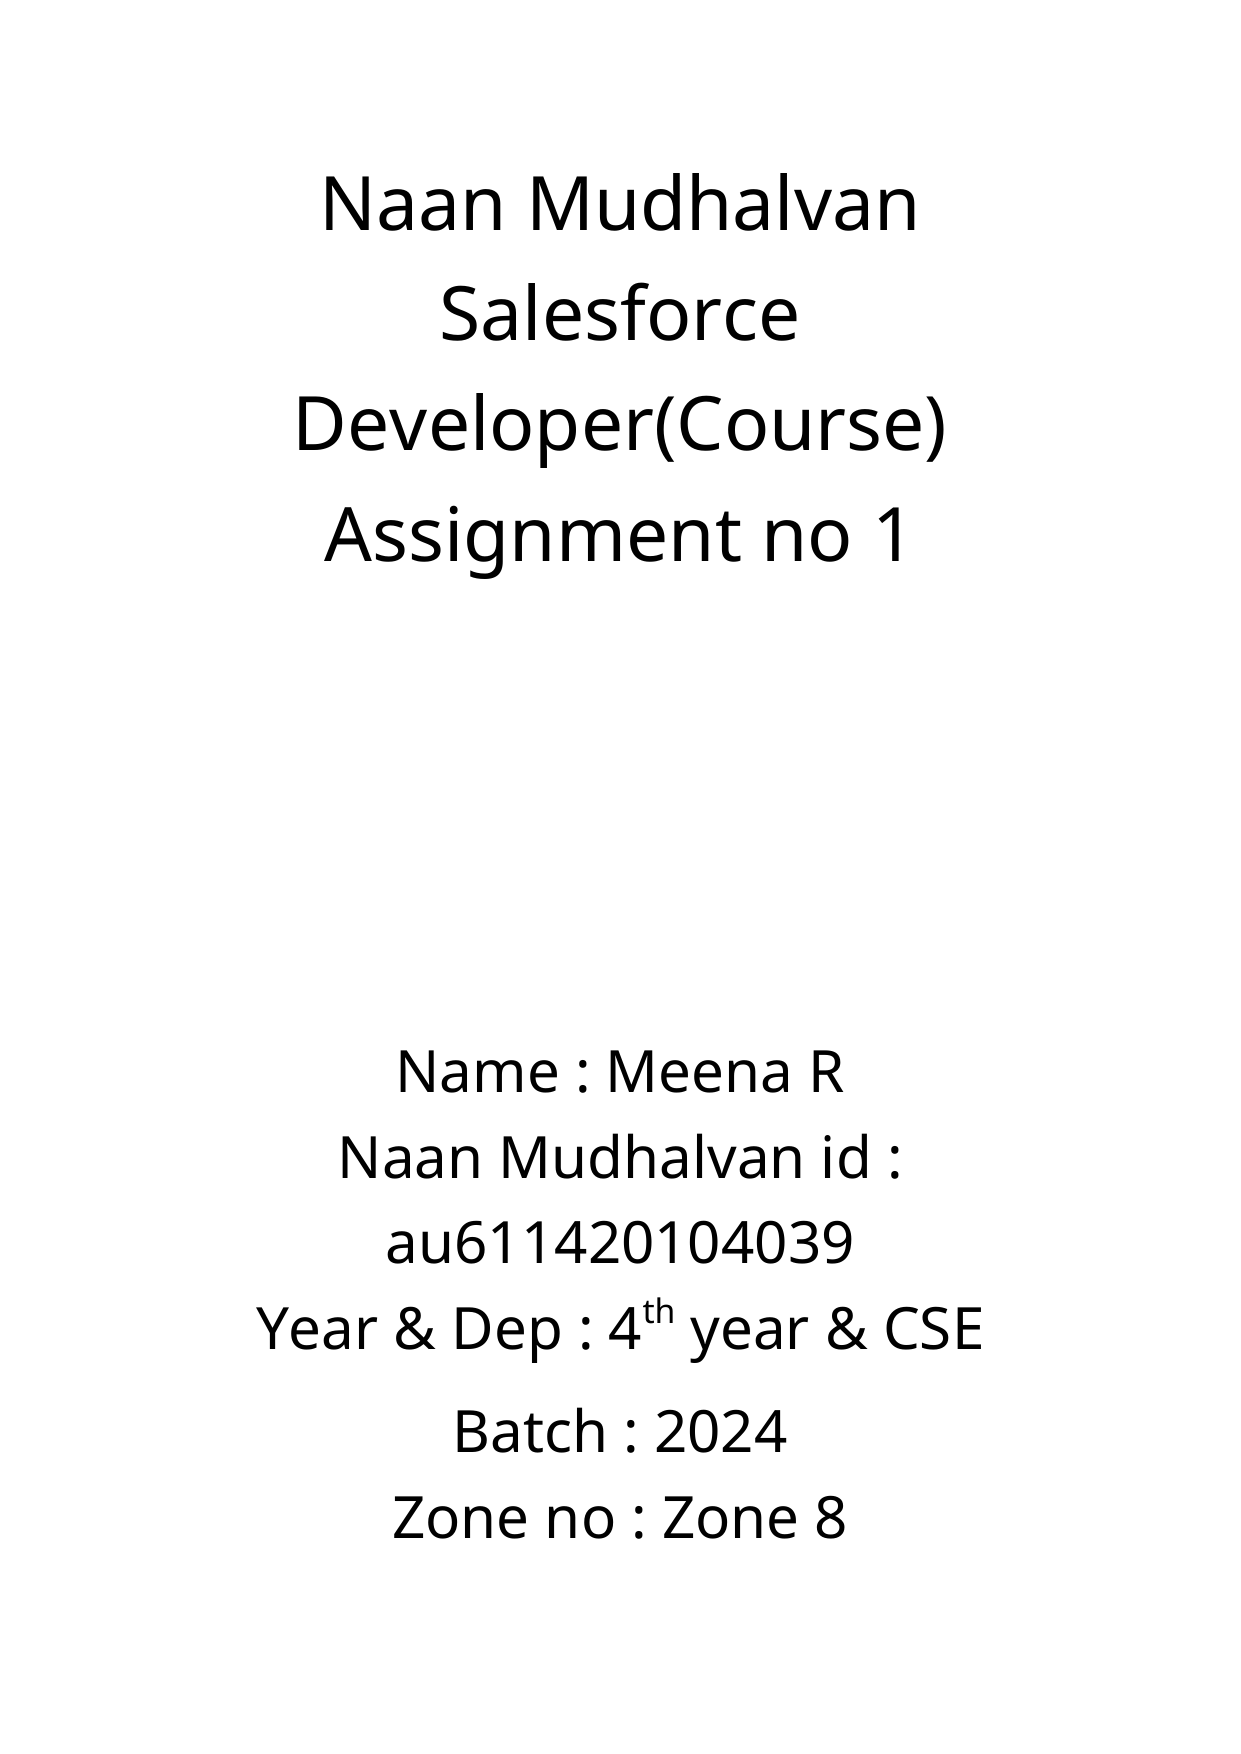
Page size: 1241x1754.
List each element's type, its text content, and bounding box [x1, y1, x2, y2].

text Batch : 2024 Zone no : Zone 8 [150, 1390, 1090, 1555]
text Naan Mudhalvan Salesforce Developer(Course) Assignment no 1 [150, 150, 1090, 583]
text Name : Meena R Naan Mudhalvan id : au611420104039 Year & Dep : 4th year & CSE [150, 1030, 1090, 1367]
